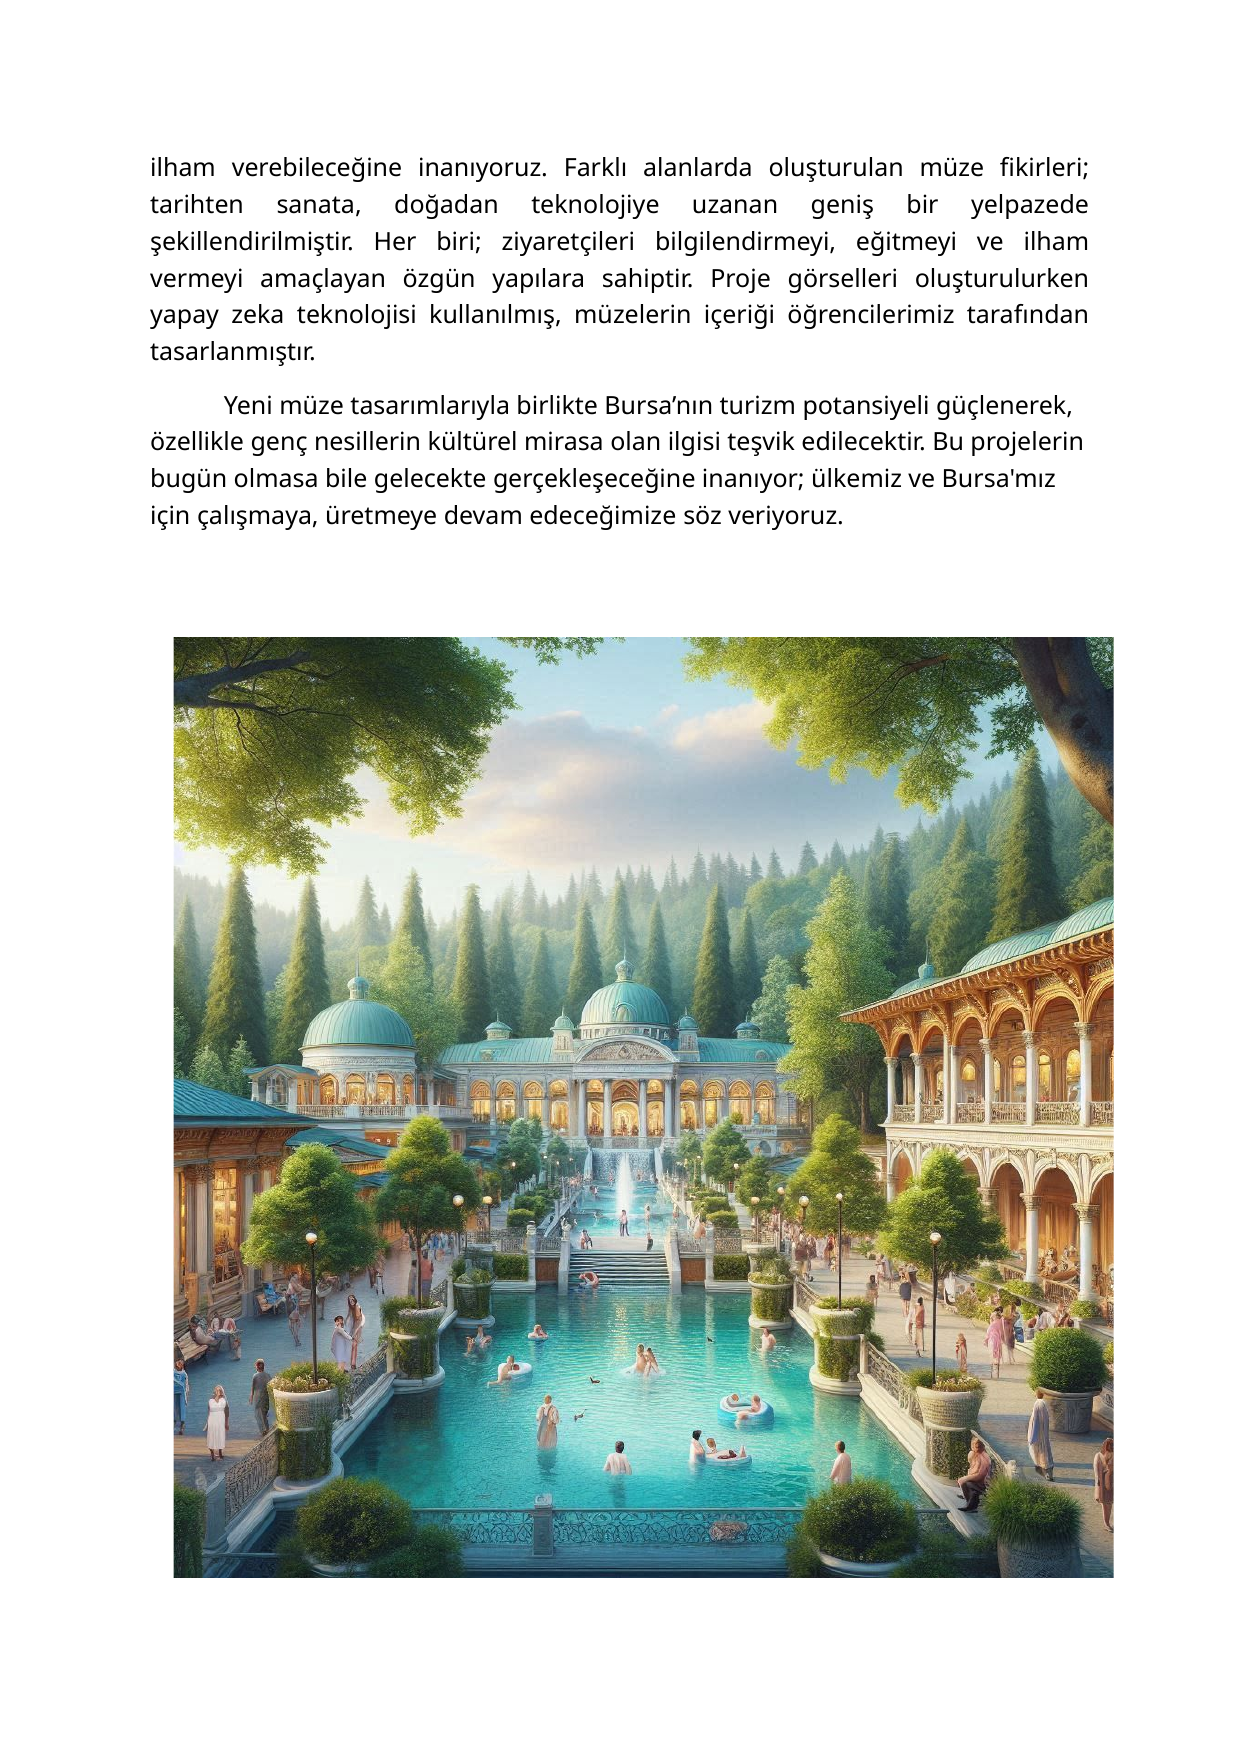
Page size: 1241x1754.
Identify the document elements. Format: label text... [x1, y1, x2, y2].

text Yeni müze tasarımlarıyla birlikte Bursa’nın turizm potansiyeli güçlenerek, özellikle genç nesillerin kültürel mirasa olan ilgisi teşvik edilecektir. Bu projelerin bugün olmasa bile gelecekte gerçekleşeceğine inanıyor; ülkemiz ve Bursa'mız için çalışmaya, üretmeye devam edeceğimize söz veriyoruz. [150, 387, 1090, 602]
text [150, 150, 1090, 368]
picture [173, 637, 1114, 1578]
